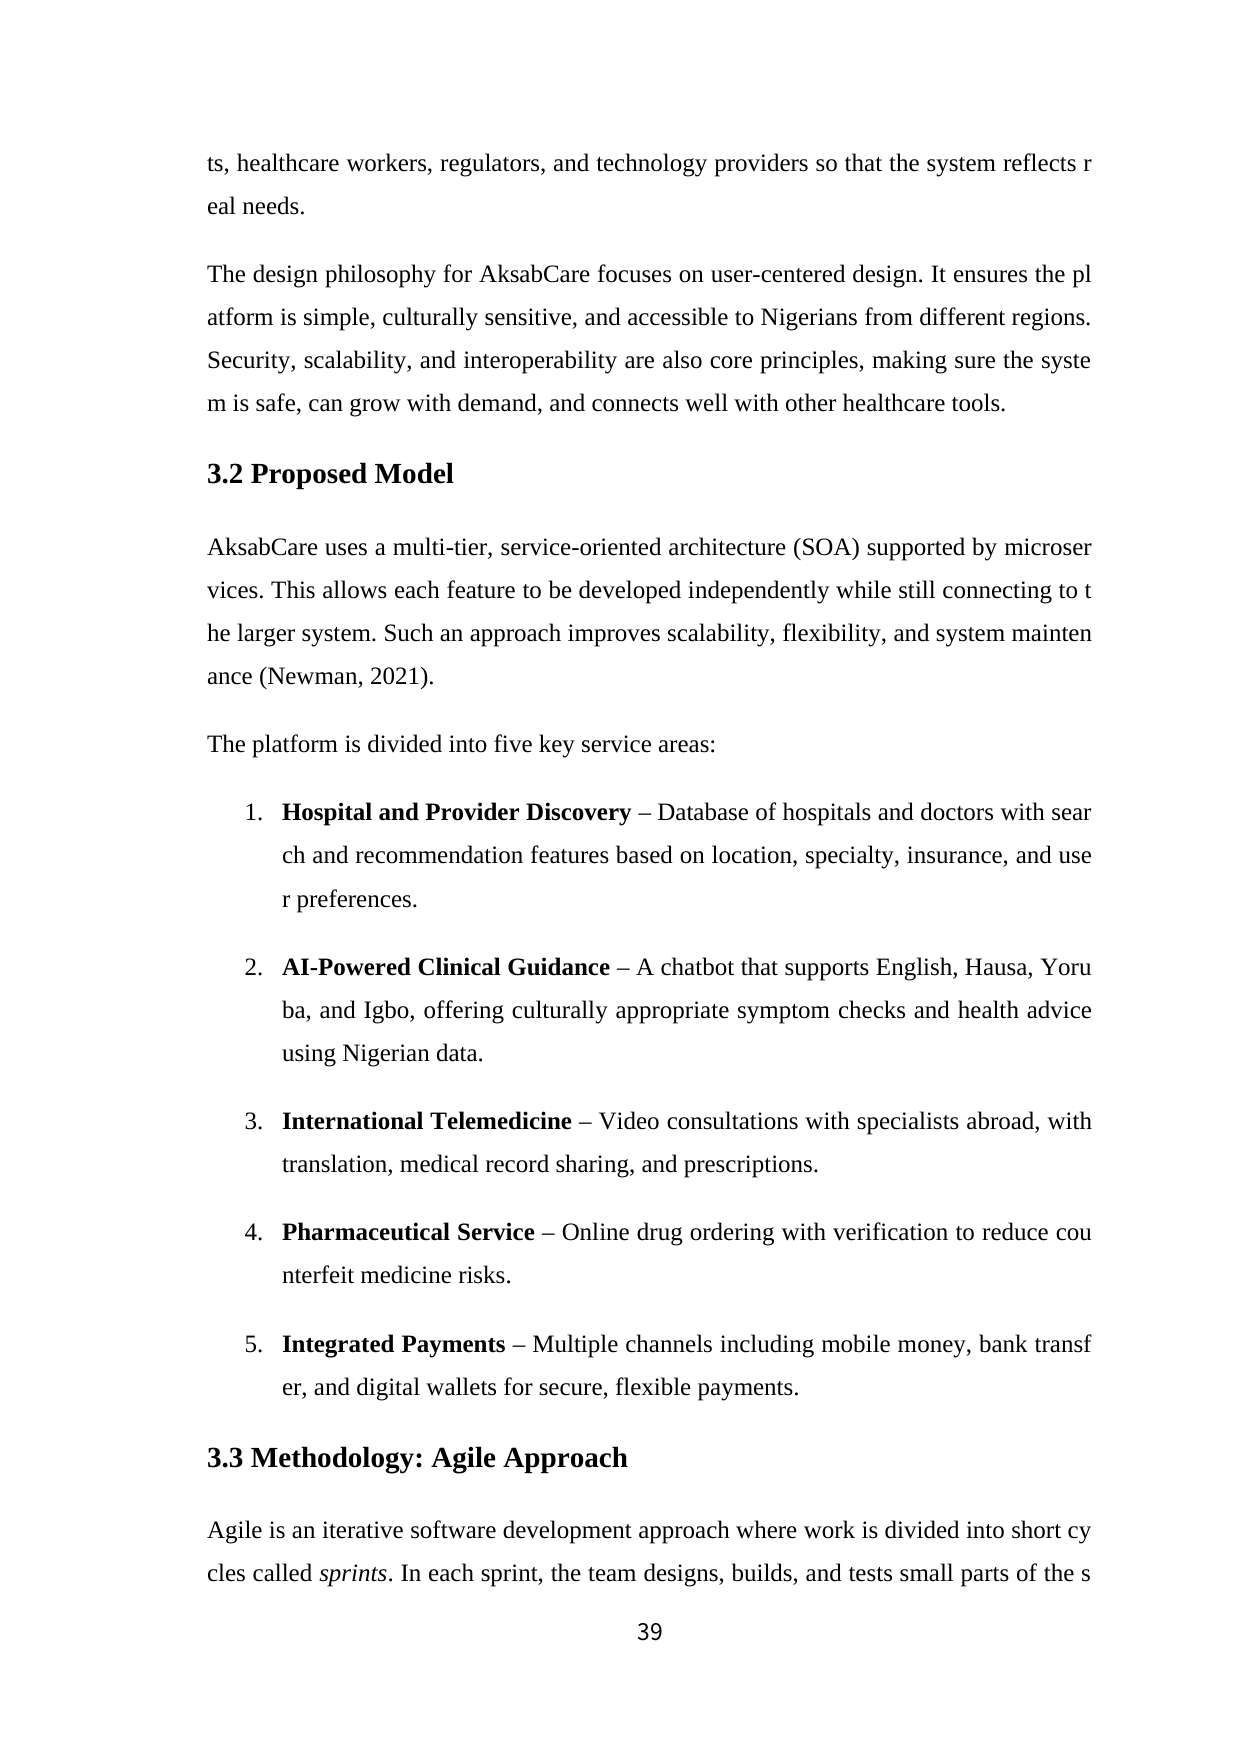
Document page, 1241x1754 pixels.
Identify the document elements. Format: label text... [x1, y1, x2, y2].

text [207, 148, 1092, 219]
text The platform is divided into five key service areas: [207, 729, 1092, 758]
text The design philosophy for AksabCare focuses on user-centered design. It ensures the platform is simple, culturally sensitive, and accessible to Nigerians from different regions. Security, scalability, and interoperability are also core principles, making sure the system is safe, can grow with demand, and connects well with other healthcare tools. [207, 259, 1092, 417]
list Pharmaceutical Service – Online drug ordering with verification to reduce counterfeit medicine risks. [244, 1217, 1092, 1289]
text 3.3 Methodology: Agile Approach [207, 1440, 1092, 1473]
text AksabCare uses a multi-tier, service-oriented architecture (SOA) supported by microservices. This allows each feature to be developed independently while still connecting to the larger system. Such an approach improves scalability, flexibility, and system maintenance (Newman, 2021). [207, 532, 1092, 690]
list AI-Powered Clinical Guidance – A chatbot that supports English, Hausa, Yoruba, and Igbo, offering culturally appropriate symptom checks and health advice using Nigerian data. [244, 952, 1092, 1067]
list International Telemedicine – Video consultations with specialists abroad, with translation, medical record sharing, and prescriptions. [244, 1106, 1092, 1178]
text 3.2 Proposed Model [207, 456, 1092, 490]
list Hospital and Provider Discovery – Database of hospitals and doctors with search and recommendation features based on location, specialty, insurance, and user preferences. [244, 797, 1092, 912]
list Integrated Payments – Multiple channels including mobile money, bank transfer, and digital wallets for secure, flexible payments. [244, 1329, 1092, 1401]
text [207, 1515, 1092, 1587]
